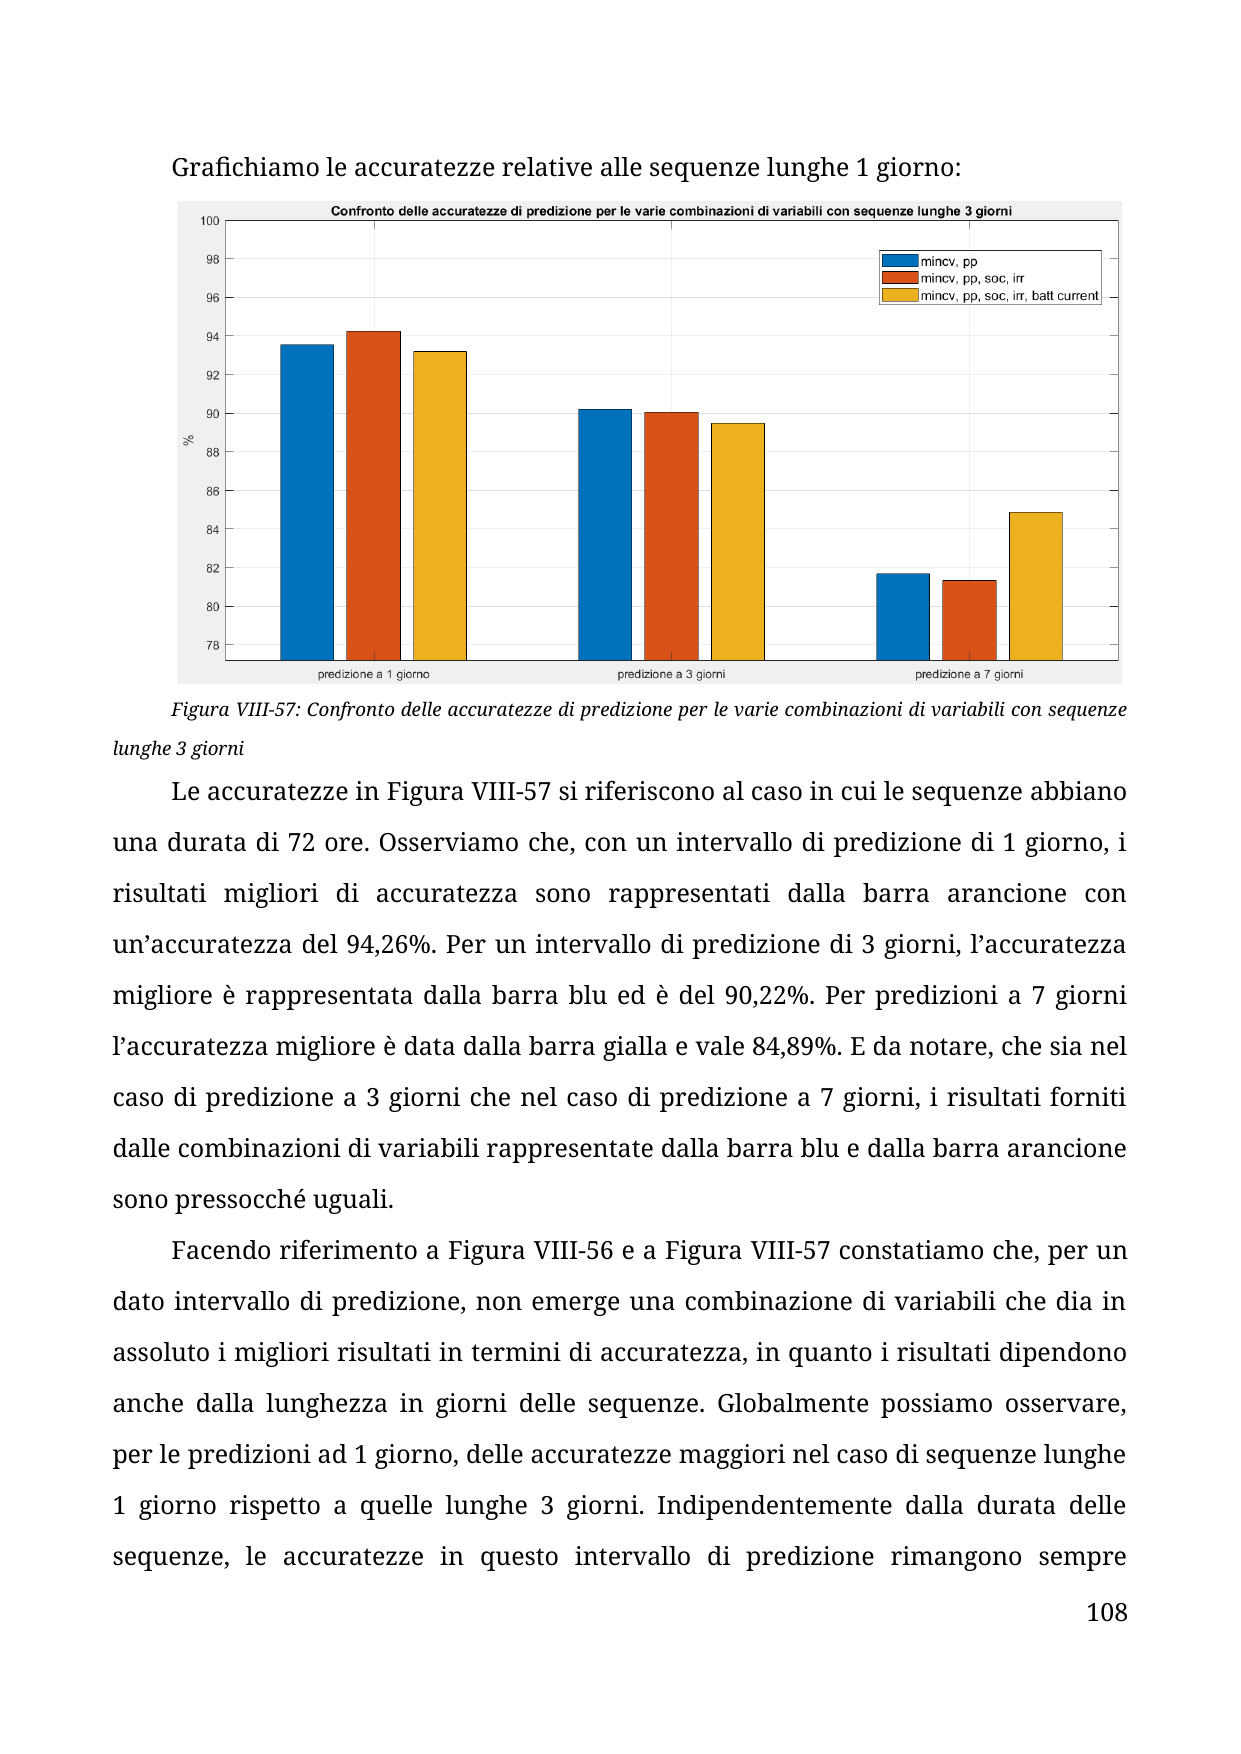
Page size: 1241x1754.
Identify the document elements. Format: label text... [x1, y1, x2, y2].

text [112, 1232, 1128, 1573]
text Grafichiamo le accuratezze relative alle sequenze lunghe 1 giorno: [112, 150, 1128, 184]
picture [177, 201, 1123, 684]
